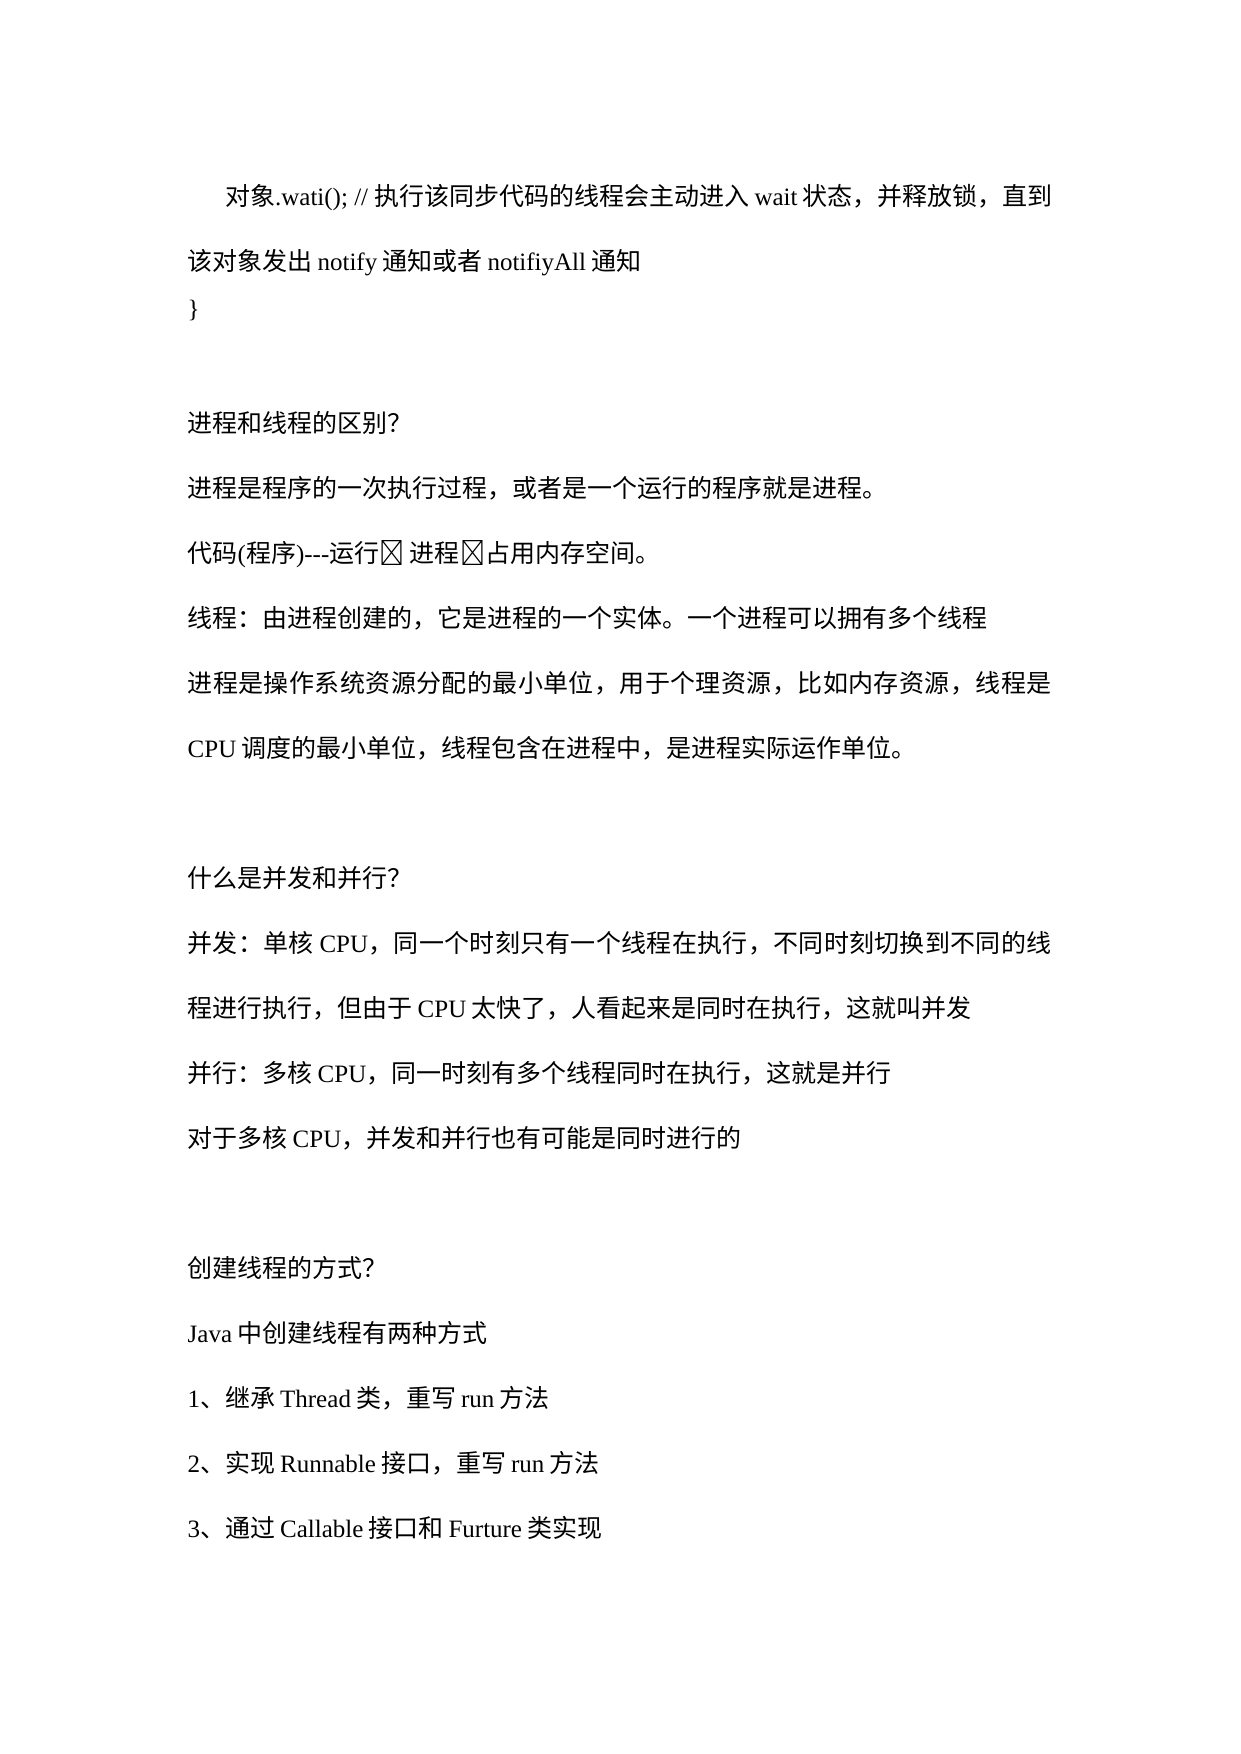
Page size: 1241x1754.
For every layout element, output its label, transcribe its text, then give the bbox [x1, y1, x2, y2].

text 对象.wati(); // 执行该同步代码的线程会主动进入wait状态，并释放锁，直到该对象发出notify通知或者notifiyAll通知 [187, 162, 1053, 292]
text 什么是并发和并行？ [187, 844, 1053, 909]
text Java中创建线程有两种方式 [187, 1299, 1053, 1364]
text 1、继承Thread类，重写run方法 [187, 1364, 1053, 1429]
text 并发：单核CPU，同一个时刻只有一个线程在执行，不同时刻切换到不同的线程进行执行，但由于CPU太快了，人看起来是同时在执行，这就叫并发 [187, 909, 1053, 1039]
text 进程是程序的一次执行过程，或者是一个运行的程序就是进程。 [187, 454, 1053, 519]
text 创建线程的方式？ [187, 1234, 1053, 1299]
text 线程：由进程创建的，它是进程的一个实体。一个进程可以拥有多个线程 [187, 584, 1053, 649]
text 对于多核CPU，并发和并行也有可能是同时进行的 [187, 1104, 1053, 1169]
text 进程是操作系统资源分配的最小单位，用于个理资源，比如内存资源，线程是CPU调度的最小单位，线程包含在进程中，是进程实际运作单位。 [187, 649, 1053, 779]
text 进程和线程的区别？ [187, 389, 1053, 454]
text 3、通过Callable接口和Furture类实现 [187, 1494, 1053, 1559]
text 2、实现Runnable接口，重写run方法 [187, 1429, 1053, 1494]
text 代码(程序)---运行 进程占用内存空间。 [187, 519, 1053, 584]
text 并行：多核CPU，同一时刻有多个线程同时在执行，这就是并行 [187, 1039, 1053, 1104]
text } [187, 292, 1053, 324]
